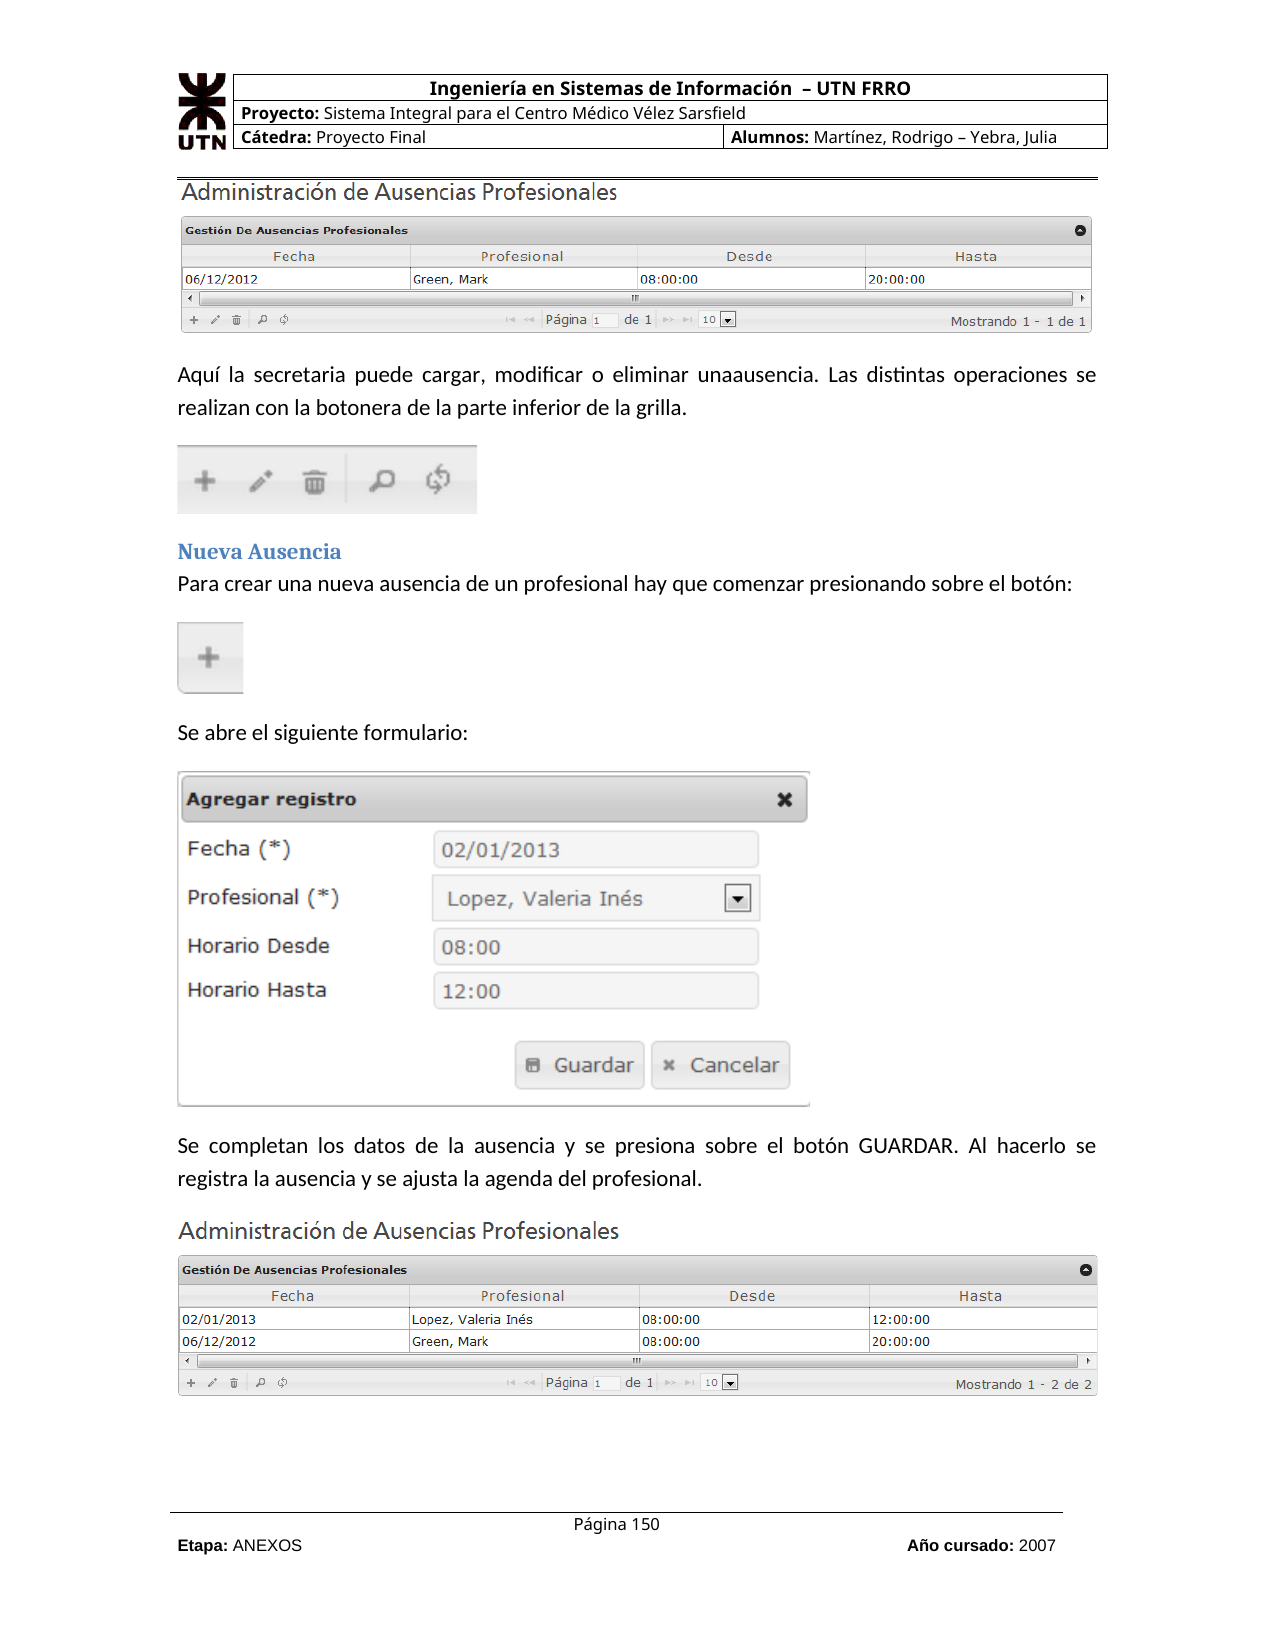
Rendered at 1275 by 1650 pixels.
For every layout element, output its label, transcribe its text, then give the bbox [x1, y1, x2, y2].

picture [177, 180, 1098, 336]
text Para crear una nueva ausencia de un profesional hay que comenzar presionando sobre el botón: [177, 569, 1098, 597]
text Se abre el siguiente formulario: [177, 718, 1098, 747]
subtitle Nueva Ausencia [177, 539, 1098, 565]
picture [177, 1216, 1098, 1397]
picture [177, 445, 478, 514]
picture [177, 73, 226, 150]
picture [177, 622, 244, 694]
text Aquí la secretaria puede cargar, modificar o eliminar unaausencia. Las distintas operaciones se realizan con la botonera de la parte inferior de la grilla. [177, 361, 1098, 421]
text Se completan los datos de la ausencia y se presiona sobre el botón GUARDAR. Al hacerlo se registra la ausencia y se ajusta la agenda del profesional. [177, 1131, 1098, 1192]
picture [177, 771, 811, 1107]
